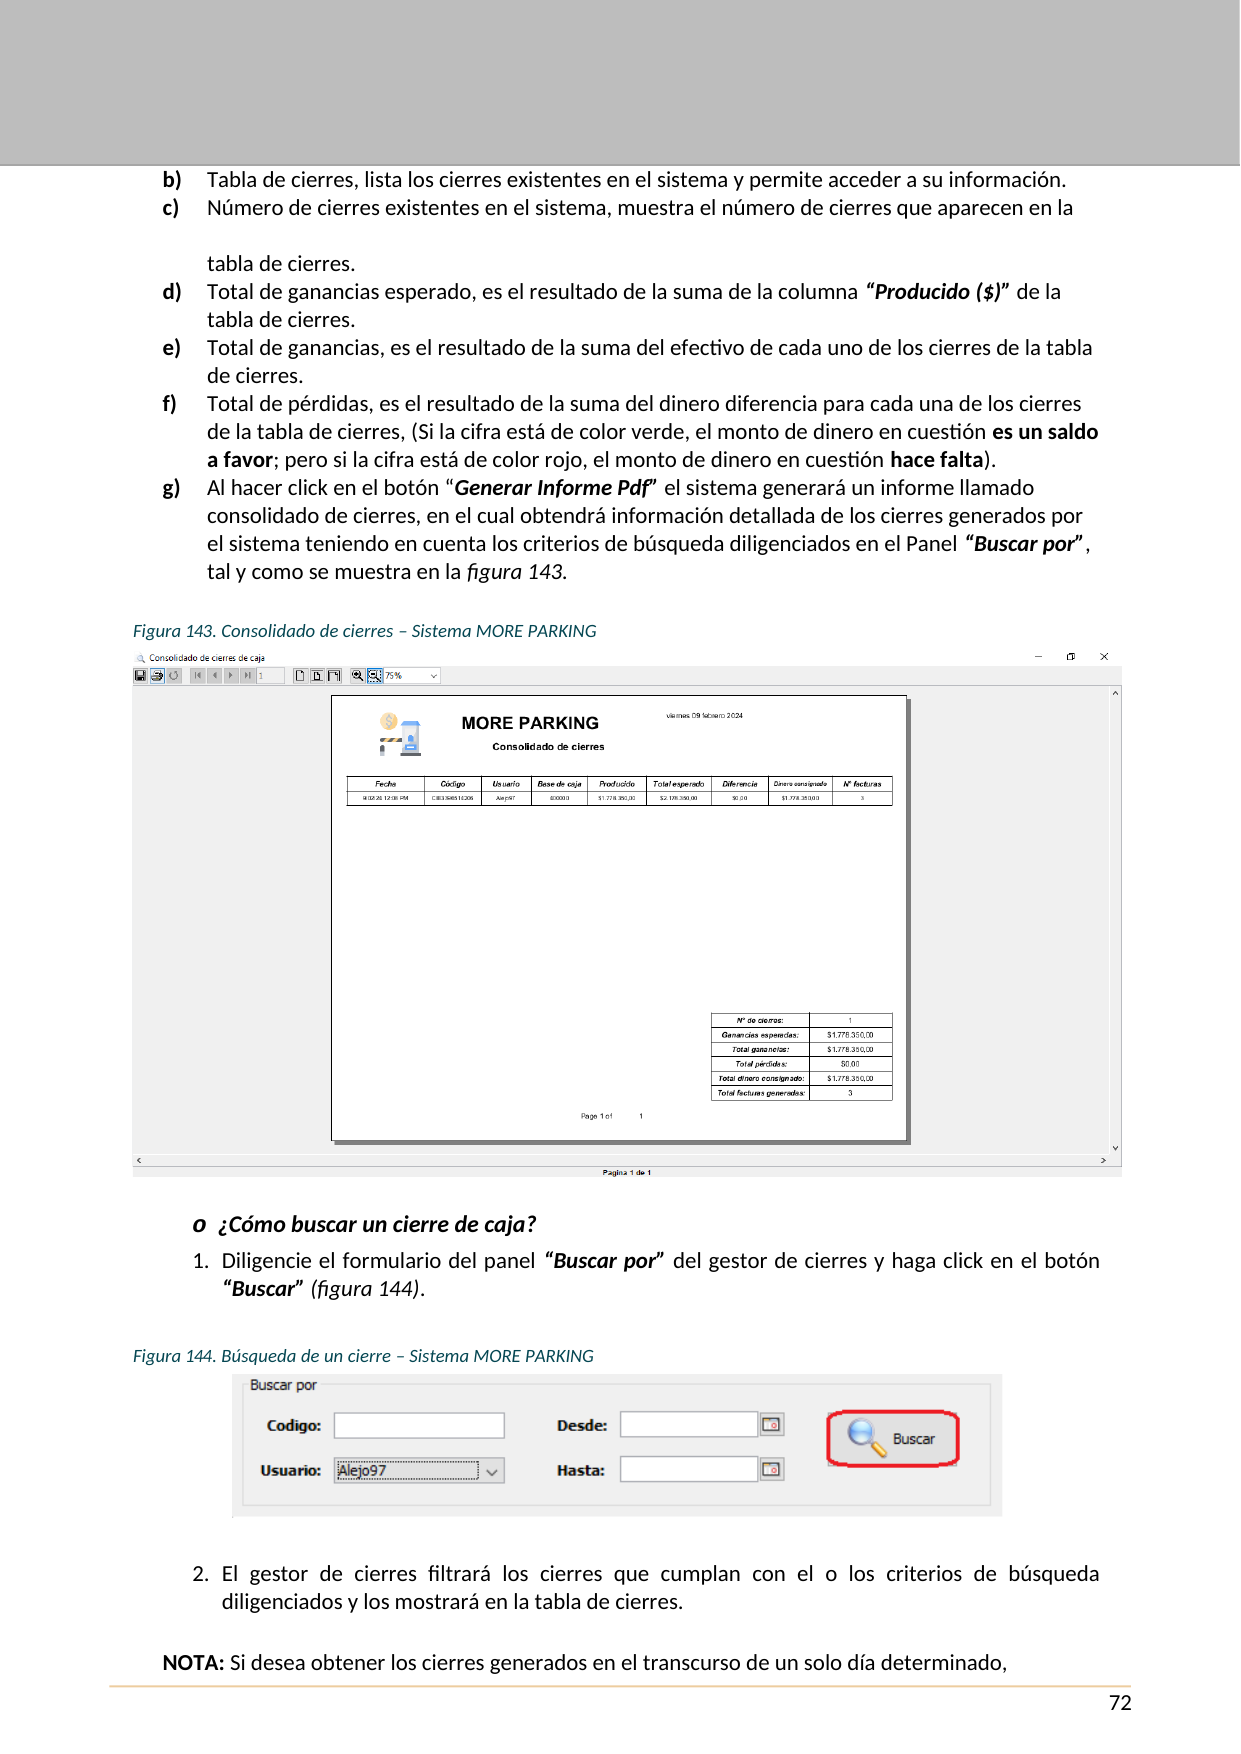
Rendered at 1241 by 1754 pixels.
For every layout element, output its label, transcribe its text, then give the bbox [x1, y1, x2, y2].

list ¿Cómo buscar un cierre de caja? [192, 1209, 1101, 1239]
list Tabla de cierres, lista los cierres existentes en el sistema y permite acceder a su información. [162, 165, 1101, 193]
list Total de ganancias esperado, es el resultado de la suma de la columna “Producido ($)” de la tabla de cierres. [162, 277, 1101, 333]
list tabla de cierres. [207, 249, 1101, 277]
picture [132, 649, 1122, 1177]
picture [232, 1374, 1003, 1518]
list Número de cierres existentes en el sistema, muestra el número de cierres que aparecen en la [162, 193, 1101, 221]
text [162, 1648, 1101, 1676]
list Total de pérdidas, es el resultado de la suma del dinero diferencia para cada una de los cierres de la tabla de cierres, (Si la cifra está de color verde, el monto de dinero en cuestión es un saldo a favor; pero si la cifra está de color rojo, el monto de dinero en cuestión hace falta). [162, 389, 1101, 473]
text Figura 143. Consolidado de cierres – Sistema MORE PARKING [133, 619, 1101, 642]
list Total de ganancias, es el resultado de la suma del efectivo de cada uno de los cierres de la tabla de cierres. [162, 333, 1101, 389]
text Figura 144. Búsqueda de un cierre – Sistema MORE PARKING [133, 1344, 1101, 1367]
list Diligencie el formulario del panel “Buscar por” del gestor de cierres y haga click en el botón “Buscar” (figura 144). [192, 1246, 1101, 1302]
list El gestor de cierres filtrará los cierres que cumplan con el o los criterios de búsqueda diligenciados y los mostrará en la tabla de cierres. [192, 1559, 1101, 1616]
list Al hacer click en el botón “Generar Informe Pdf” el sistema generará un informe llamado consolidado de cierres, en el cual obtendrá información detallada de los cierres generados por el sistema teniendo en cuenta los criterios de búsqueda diligenciados en el Panel “Buscar por”, tal y como se muestra en la figura 143. [162, 473, 1101, 585]
